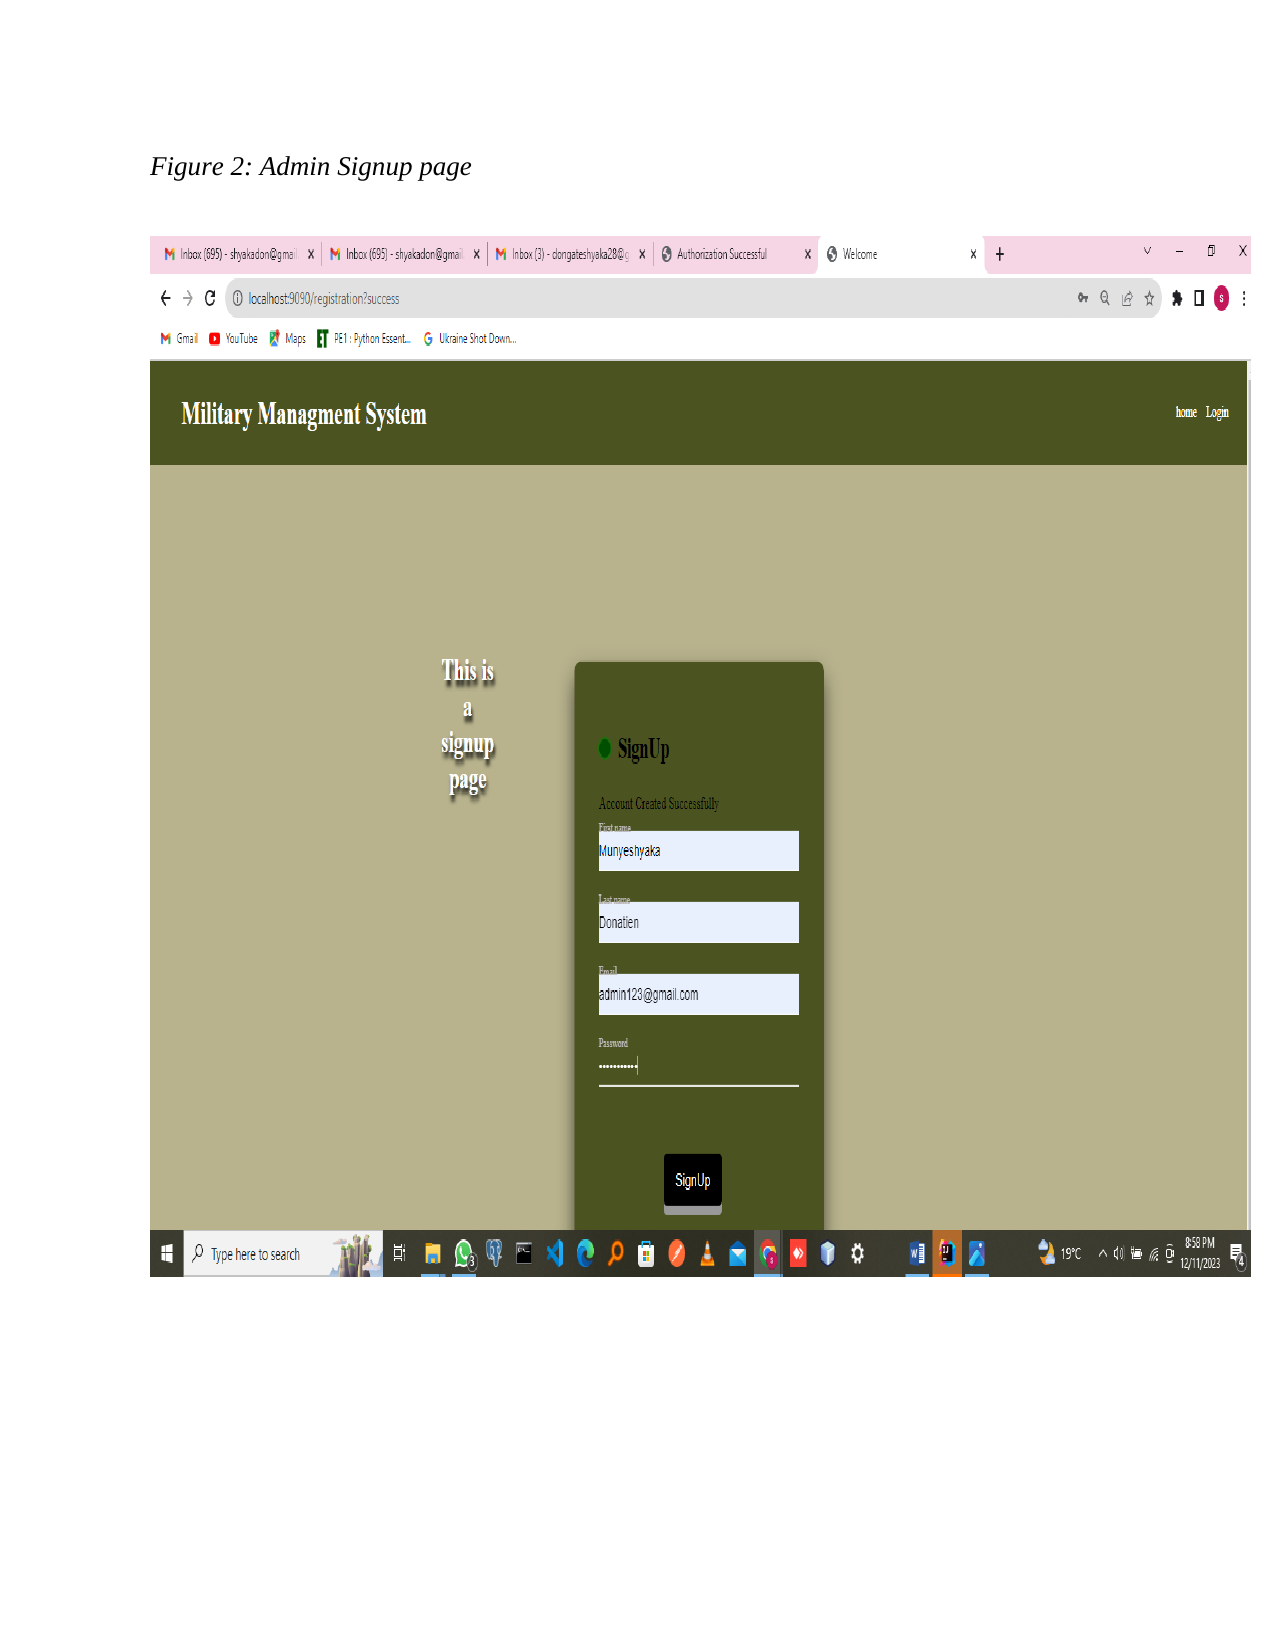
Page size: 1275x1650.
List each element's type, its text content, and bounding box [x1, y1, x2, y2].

subtitle Figure 2: Admin Signup page [150, 150, 1125, 181]
picture [150, 236, 1251, 1277]
